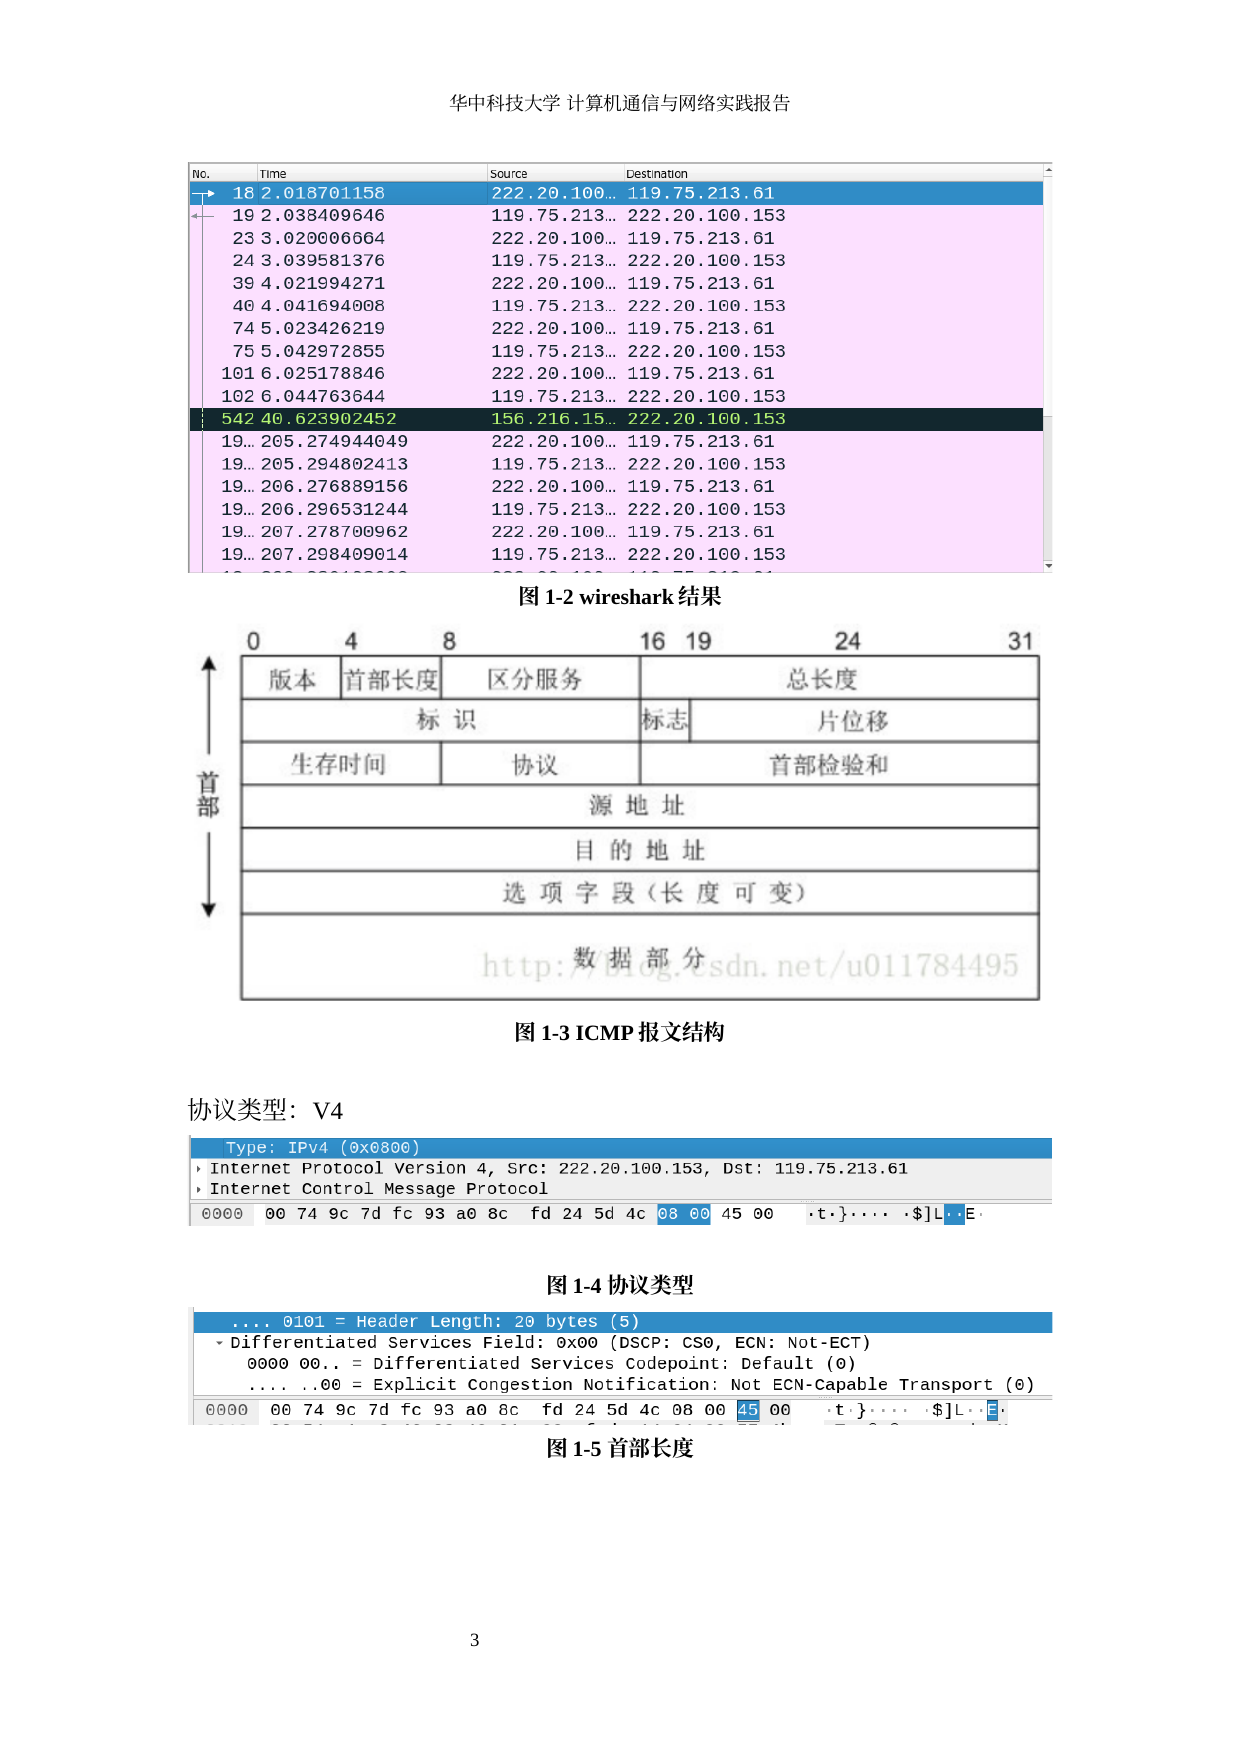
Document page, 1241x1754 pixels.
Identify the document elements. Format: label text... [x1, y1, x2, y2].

list 协议类型：V4 [187, 1091, 1053, 1127]
picture [187, 162, 1053, 573]
text 图1-2 wireshark结果 [187, 579, 1053, 611]
picture [188, 1307, 1053, 1425]
text 图1-5 首部长度 [187, 1431, 1053, 1462]
picture [187, 1135, 1052, 1226]
text 图1-4 协议类型 [187, 1268, 1053, 1300]
picture [187, 618, 1053, 1010]
text 图1-3 ICMP报文结构 [187, 1016, 1053, 1047]
